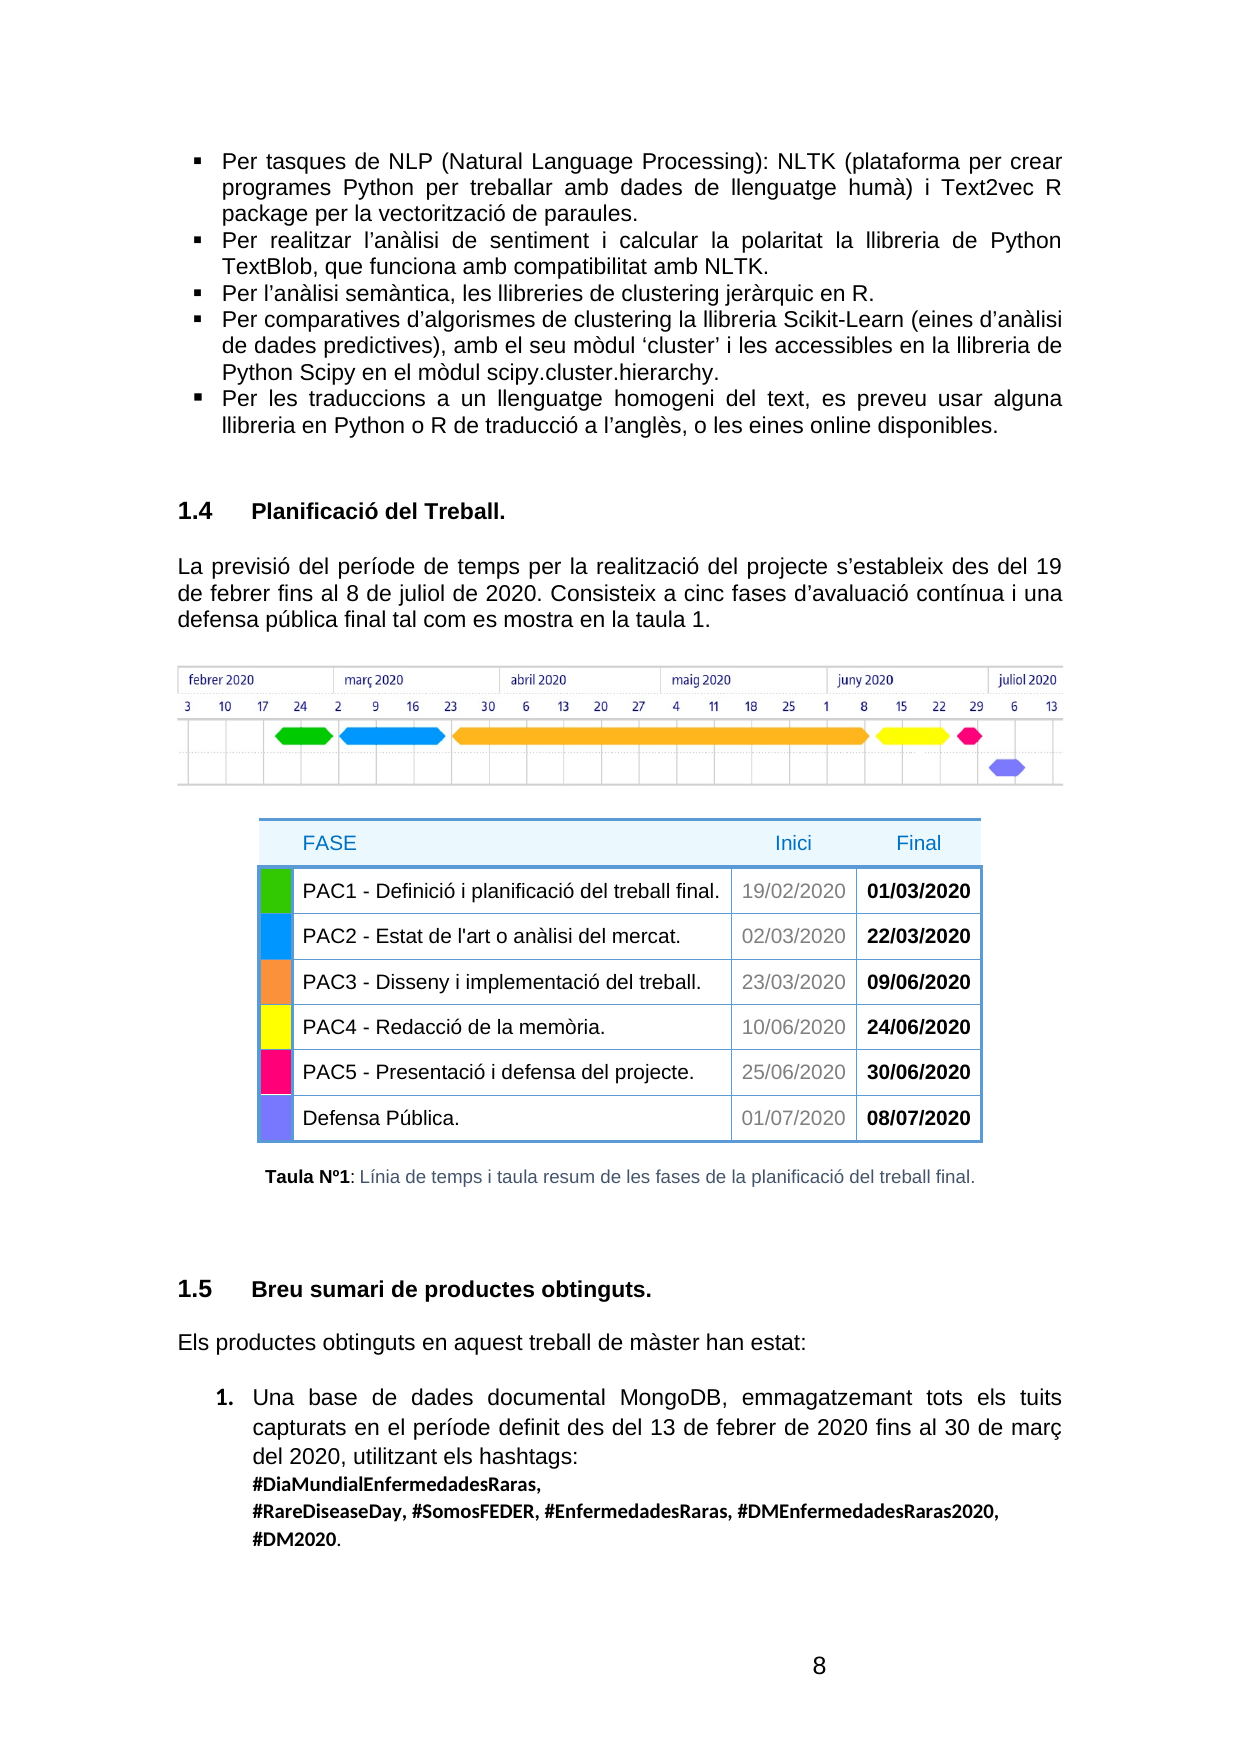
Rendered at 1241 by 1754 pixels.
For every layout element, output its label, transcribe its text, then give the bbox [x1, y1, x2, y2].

table_cell 24/06/2020 [857, 1005, 980, 1049]
table_header Final [856, 821, 981, 865]
table_cell PAC5 - Presentació i defensa del projecte. [294, 1050, 731, 1094]
table_cell [261, 1005, 291, 1049]
list Per les traduccions a un llenguatge homogeni del text, es preveu usar alguna llibreria en Python o R de traducció a l’anglès, o les eines online disponibles. [192, 385, 1063, 438]
table_cell PAC2 - Estat de l'art o anàlisi del mercat. [294, 914, 731, 959]
list Per l’anàlisi semàntica, les llibreries de clustering jeràrquic en R. [192, 279, 1063, 306]
table_header FASE [292, 821, 731, 865]
table_cell 09/06/2020 [857, 960, 980, 1004]
table_cell PAC4 - Redacció de la memòria. [294, 1005, 731, 1049]
text Taula Nº1: Línia de temps i taula resum de les fases de la planificació del treball final. [177, 1166, 1063, 1187]
table_cell 01/03/2020 [857, 869, 980, 913]
text Els productes obtinguts en aquest treball de màster han estat: [177, 1329, 1063, 1355]
table_cell 08/07/2020 [857, 1096, 980, 1140]
list Per realitzar l’anàlisi de sentiment i calcular la polaritat la llibreria de Python TextBlob, que funciona amb compatibilitat amb NLTK. [192, 227, 1063, 279]
table_header Inici [731, 821, 856, 865]
table_cell 30/06/2020 [857, 1050, 980, 1094]
list #DiaMundialEnfermedadesRaras, [252, 1471, 1063, 1496]
list Una base de dades documental MongoDB, emmagatzemant tots els tuits capturats en el període definit des del 13 de febrer de 2020 fins al 30 de març del 2020, utilitzant els hashtags: [215, 1382, 1063, 1469]
table_cell 02/03/2020 [732, 914, 856, 959]
table_cell [261, 869, 291, 913]
table_cell 23/03/2020 [732, 960, 856, 1004]
table_cell [261, 960, 291, 1004]
subtitle Breu sumari de productes obtinguts. [177, 1274, 1063, 1302]
table_cell Defensa Pública. [294, 1096, 731, 1140]
subtitle Planificació del Treball. [177, 496, 1063, 524]
table_cell 10/06/2020 [732, 1005, 856, 1049]
table_cell 01/07/2020 [732, 1096, 856, 1140]
table_header [259, 821, 292, 865]
table_cell [261, 1096, 291, 1140]
table_cell 19/02/2020 [732, 869, 856, 913]
list Per tasques de NLP (Natural Language Processing): NLTK (plataforma per crear programes Python per treballar amb dades de llenguatge humà) i Text2vec R package per la vectorització de paraules. [192, 148, 1063, 227]
table_cell PAC1 - Definició i planificació del treball final. [294, 869, 731, 913]
table_cell [261, 914, 291, 959]
picture [177, 661, 1064, 789]
list Per comparatives d’algorismes de clustering la llibreria Scikit-Learn (eines d’anàlisi de dades predictives), amb el seu mòdul ‘cluster’ i les accessibles en la llibreria de Python Scipy en el mòdul scipy.cluster.hierarchy. [192, 306, 1063, 385]
table_cell [261, 1050, 291, 1094]
table_cell 25/06/2020 [732, 1050, 856, 1094]
table_cell 22/03/2020 [857, 914, 980, 959]
text La previsió del període de temps per la realització del projecte s’estableix des del 19 de febrer fins al 8 de juliol de 2020. Consisteix a cinc fases d’avaluació contínua i una defensa pública final tal com es mostra en la taula 1. [177, 553, 1063, 632]
table_cell PAC3 - Disseny i implementació del treball. [294, 960, 731, 1004]
list #RareDiseaseDay, #SomosFEDER, #EnfermedadesRaras, #DMEnfermedadesRaras2020, #DM2020. [252, 1498, 1063, 1551]
